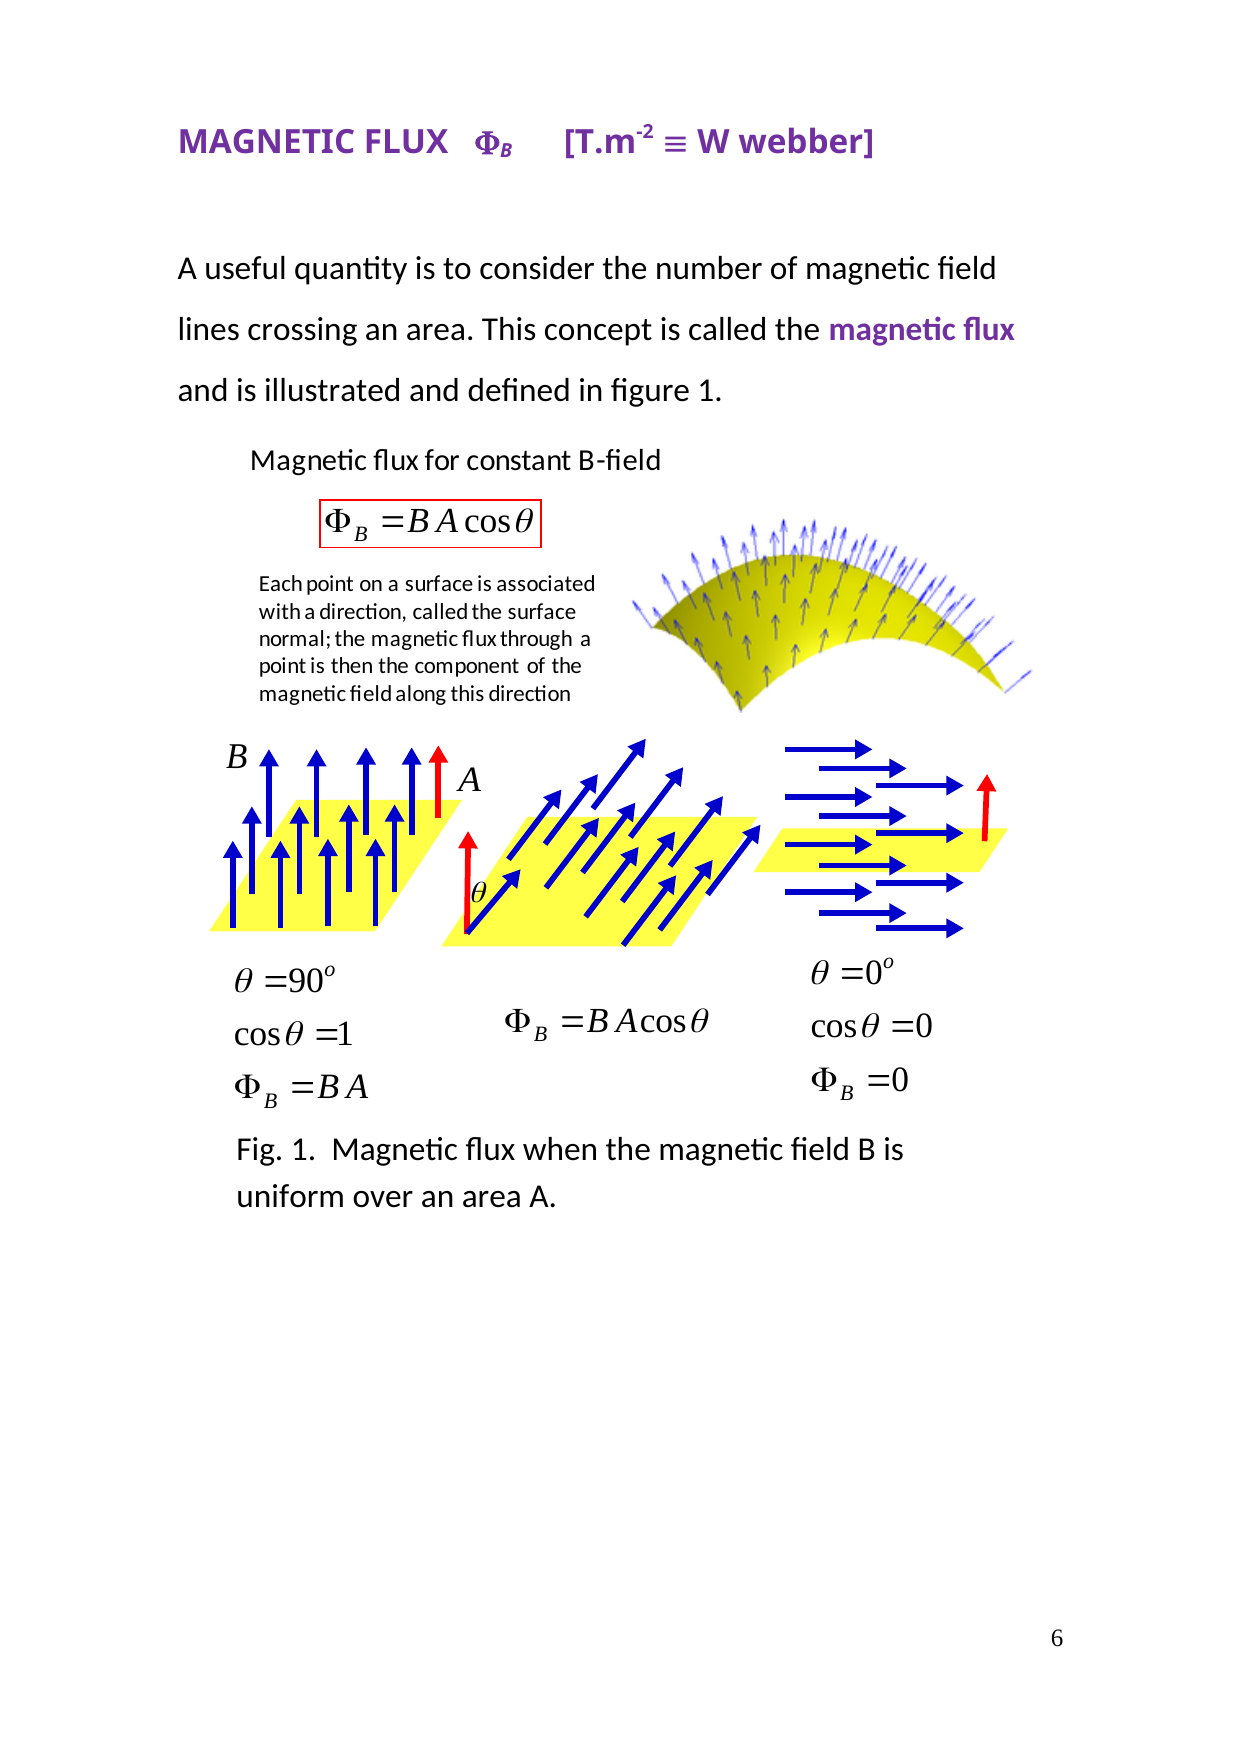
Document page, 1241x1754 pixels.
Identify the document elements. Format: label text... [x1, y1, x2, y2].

text Fig. 1. Magnetic flux when the magnetic field B is uniform over an area A. [236, 1128, 1004, 1216]
text A useful quantity is to consider the number of magnetic field lines crossing an area. This concept is called the magnetic flux and is illustrated and defined in figure 1. [177, 247, 1063, 410]
text MAGNETIC FLUX B [T.m-2 W webber] [177, 118, 1063, 163]
